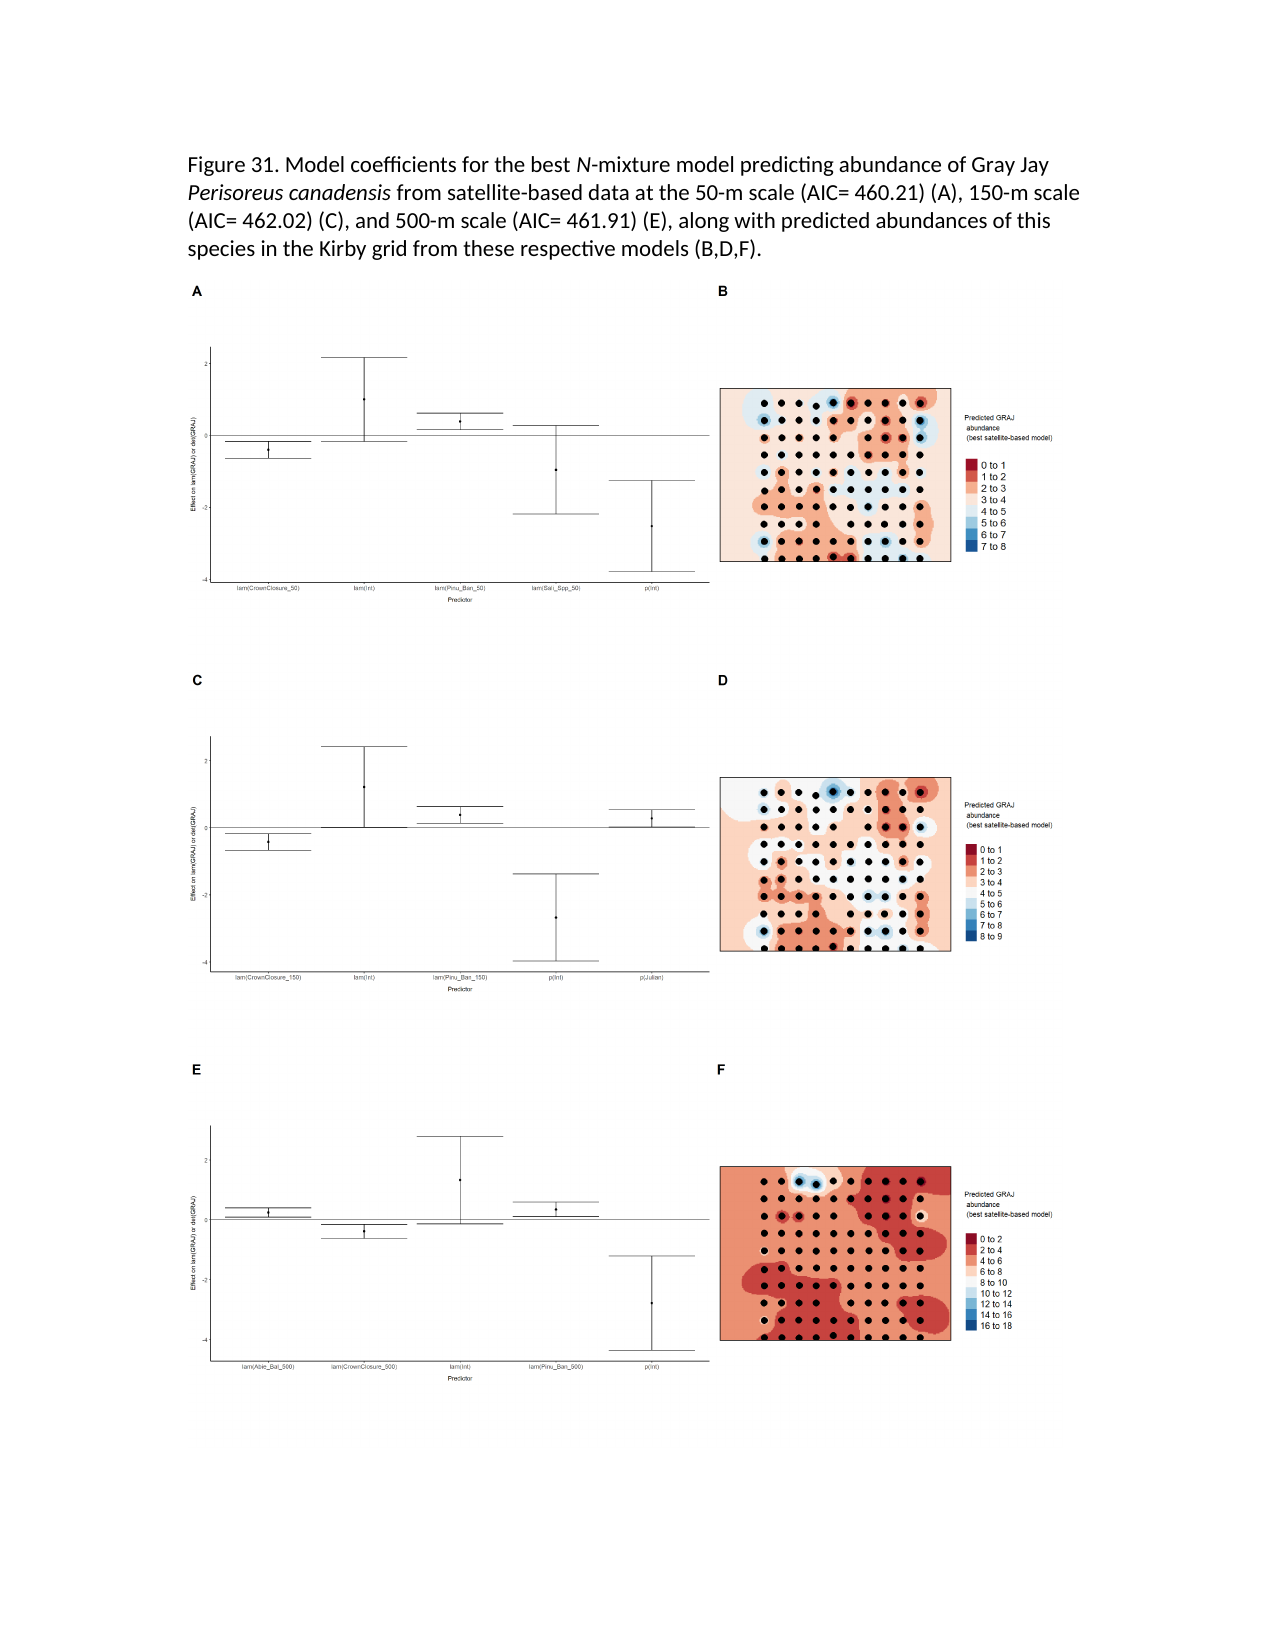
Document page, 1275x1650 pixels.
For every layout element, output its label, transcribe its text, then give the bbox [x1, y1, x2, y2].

subtitle Figure 31. Model coefficients for the best N-mixture model predicting abundance of Gray Jay Perisoreus canadensis from satellite-based data at the 50-m scale (AIC= 460.21) (A), 150-m scale (AIC= 462.02) (C), and 500-m scale (AIC= 461.91) (E), along with predicted abundances of this species in the Kirby grid from these respective models (B,D,F). [187, 150, 1087, 262]
picture [187, 280, 1063, 1448]
